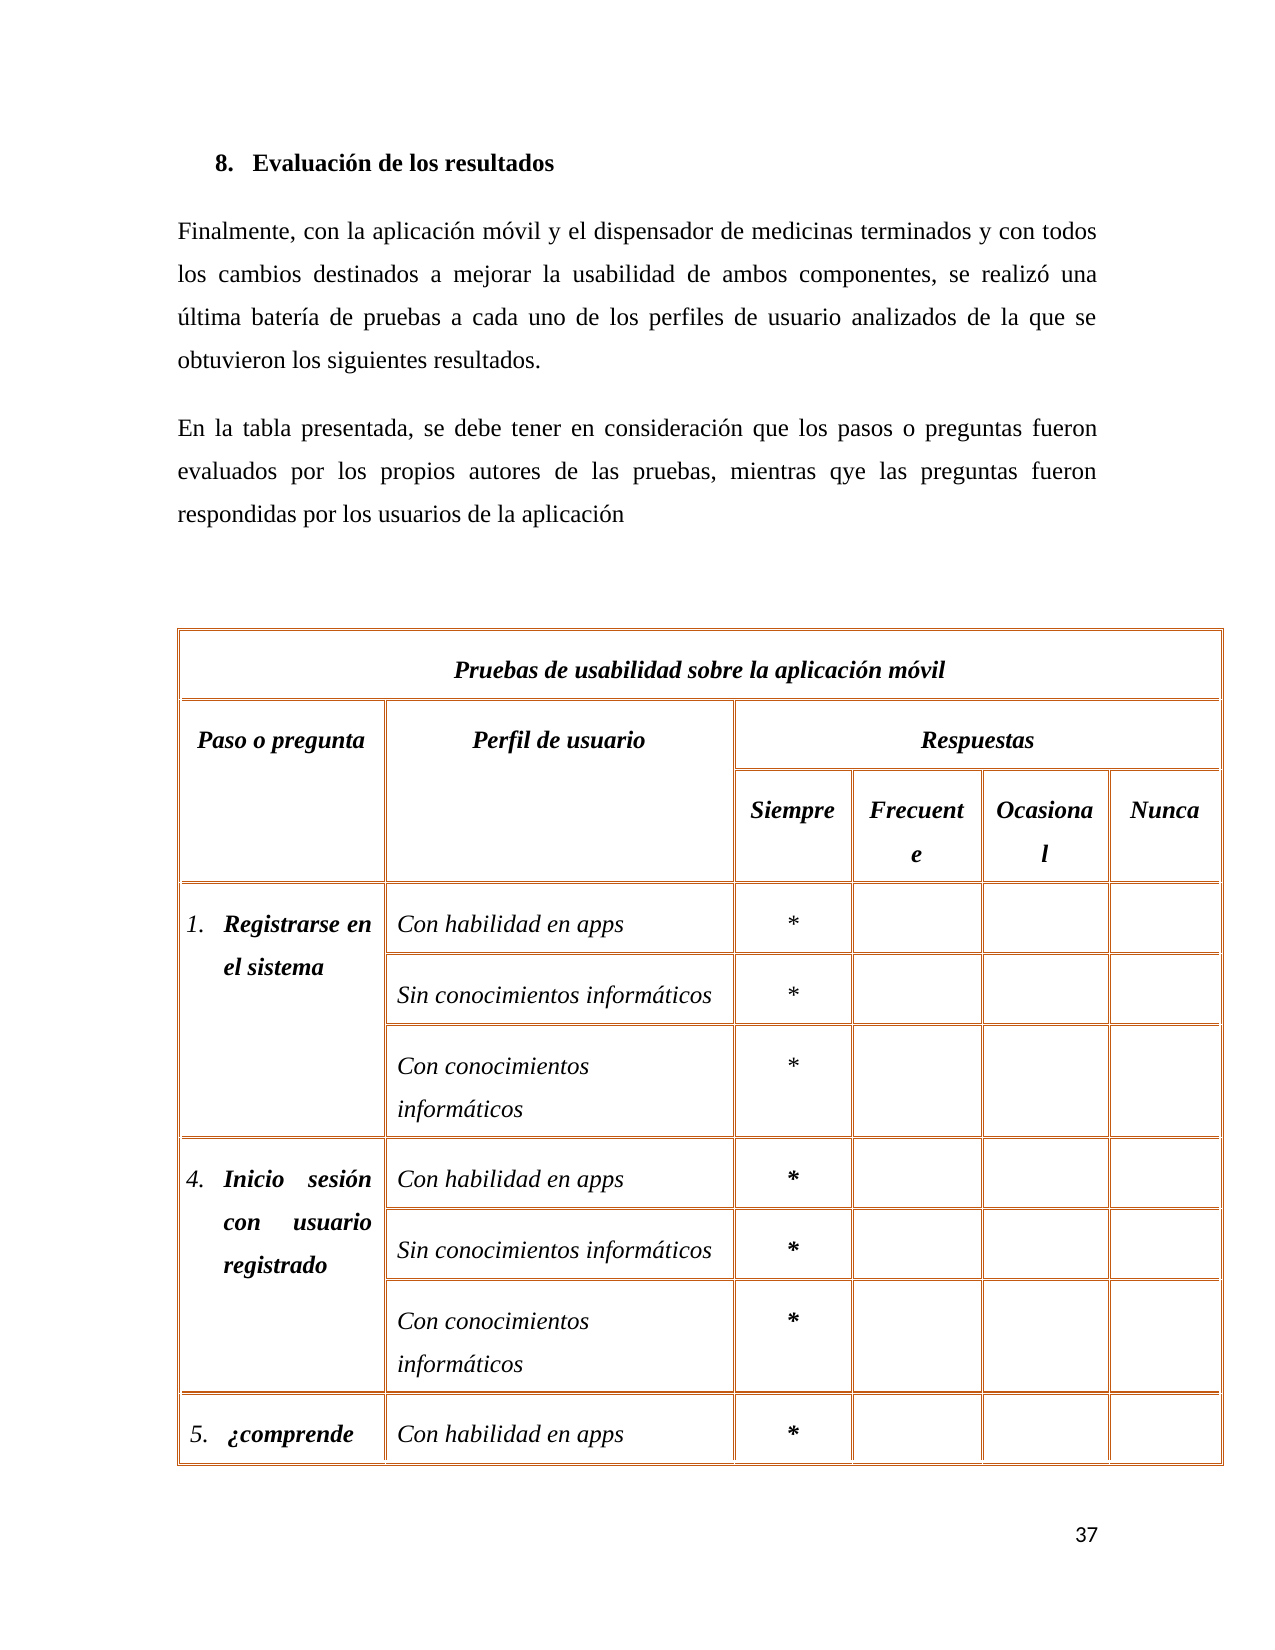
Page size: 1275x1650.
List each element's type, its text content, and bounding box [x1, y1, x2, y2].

list Evaluación de los resultados [215, 148, 1098, 176]
table_cell [854, 1139, 981, 1207]
table_cell [854, 1026, 981, 1136]
table_cell Con conocimientos informáticos [387, 1281, 733, 1391]
table_cell Perfil de usuario [387, 701, 733, 881]
table_cell [984, 1210, 1108, 1278]
table_cell Paso o pregunta [180, 698, 384, 881]
table_cell Registrarse en el sistema [180, 881, 384, 1136]
table_header Pruebas de usabilidad sobre la aplicación móvil [180, 631, 1221, 697]
table_cell Sin conocimientos informáticos [387, 955, 733, 1023]
table_cell Sin conocimientos informáticos [387, 1210, 733, 1278]
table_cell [180, 1391, 386, 1462]
table_cell * [736, 955, 851, 1023]
table_cell [1109, 1391, 1221, 1462]
table_cell Respuestas [736, 698, 1221, 767]
table_cell [854, 1281, 981, 1391]
table_cell Con habilidad en apps [387, 1139, 733, 1207]
table_cell Con habilidad en apps [387, 884, 733, 952]
table_cell * [736, 1281, 851, 1391]
table_cell Siempre [736, 771, 851, 881]
table_cell [1111, 881, 1221, 952]
table_cell * [736, 884, 851, 952]
table_cell [1109, 1136, 1223, 1207]
table_cell [854, 884, 981, 952]
text Finalmente, con la aplicación móvil y el dispensador de medicinas terminados y con todos los cambios destinados a mejorar la usabilidad de ambos componentes, se realizó una última batería de pruebas a cada uno de los perfiles de usuario analizados de la que se obtuvieron los siguientes resultados. [177, 216, 1098, 374]
table_cell Con habilidad en apps [386, 1391, 735, 1462]
table_cell [1109, 1207, 1223, 1278]
table_cell [854, 955, 981, 1023]
table_cell [1111, 952, 1221, 1023]
table_cell [984, 1026, 1108, 1136]
table_cell * [736, 1026, 851, 1136]
table_cell Frecuente [854, 771, 981, 881]
table_cell [1109, 1023, 1223, 1136]
table_cell Con conocimientos informáticos [387, 1026, 733, 1136]
table_cell [984, 884, 1108, 952]
table_cell [984, 955, 1108, 1023]
text En la tabla presentada, se debe tener en consideración que los pasos o preguntas fueron evaluados por los propios autores de las pruebas, mientras qye las preguntas fueron respondidas por los usuarios de la aplicación [177, 413, 1098, 528]
table_cell [853, 1391, 983, 1462]
table_cell * [736, 1210, 851, 1278]
table_cell [854, 1210, 981, 1278]
table_cell [984, 1139, 1108, 1207]
table_cell Nunca [1111, 768, 1221, 881]
table_cell [983, 1395, 1109, 1462]
table_cell * [735, 1391, 853, 1462]
table_cell [1109, 1278, 1223, 1391]
table_cell [984, 1281, 1108, 1391]
table_cell Ocasional [984, 771, 1108, 881]
table_cell Inicio sesión con usuario registrado [179, 1136, 386, 1391]
table_cell * [736, 1139, 851, 1207]
